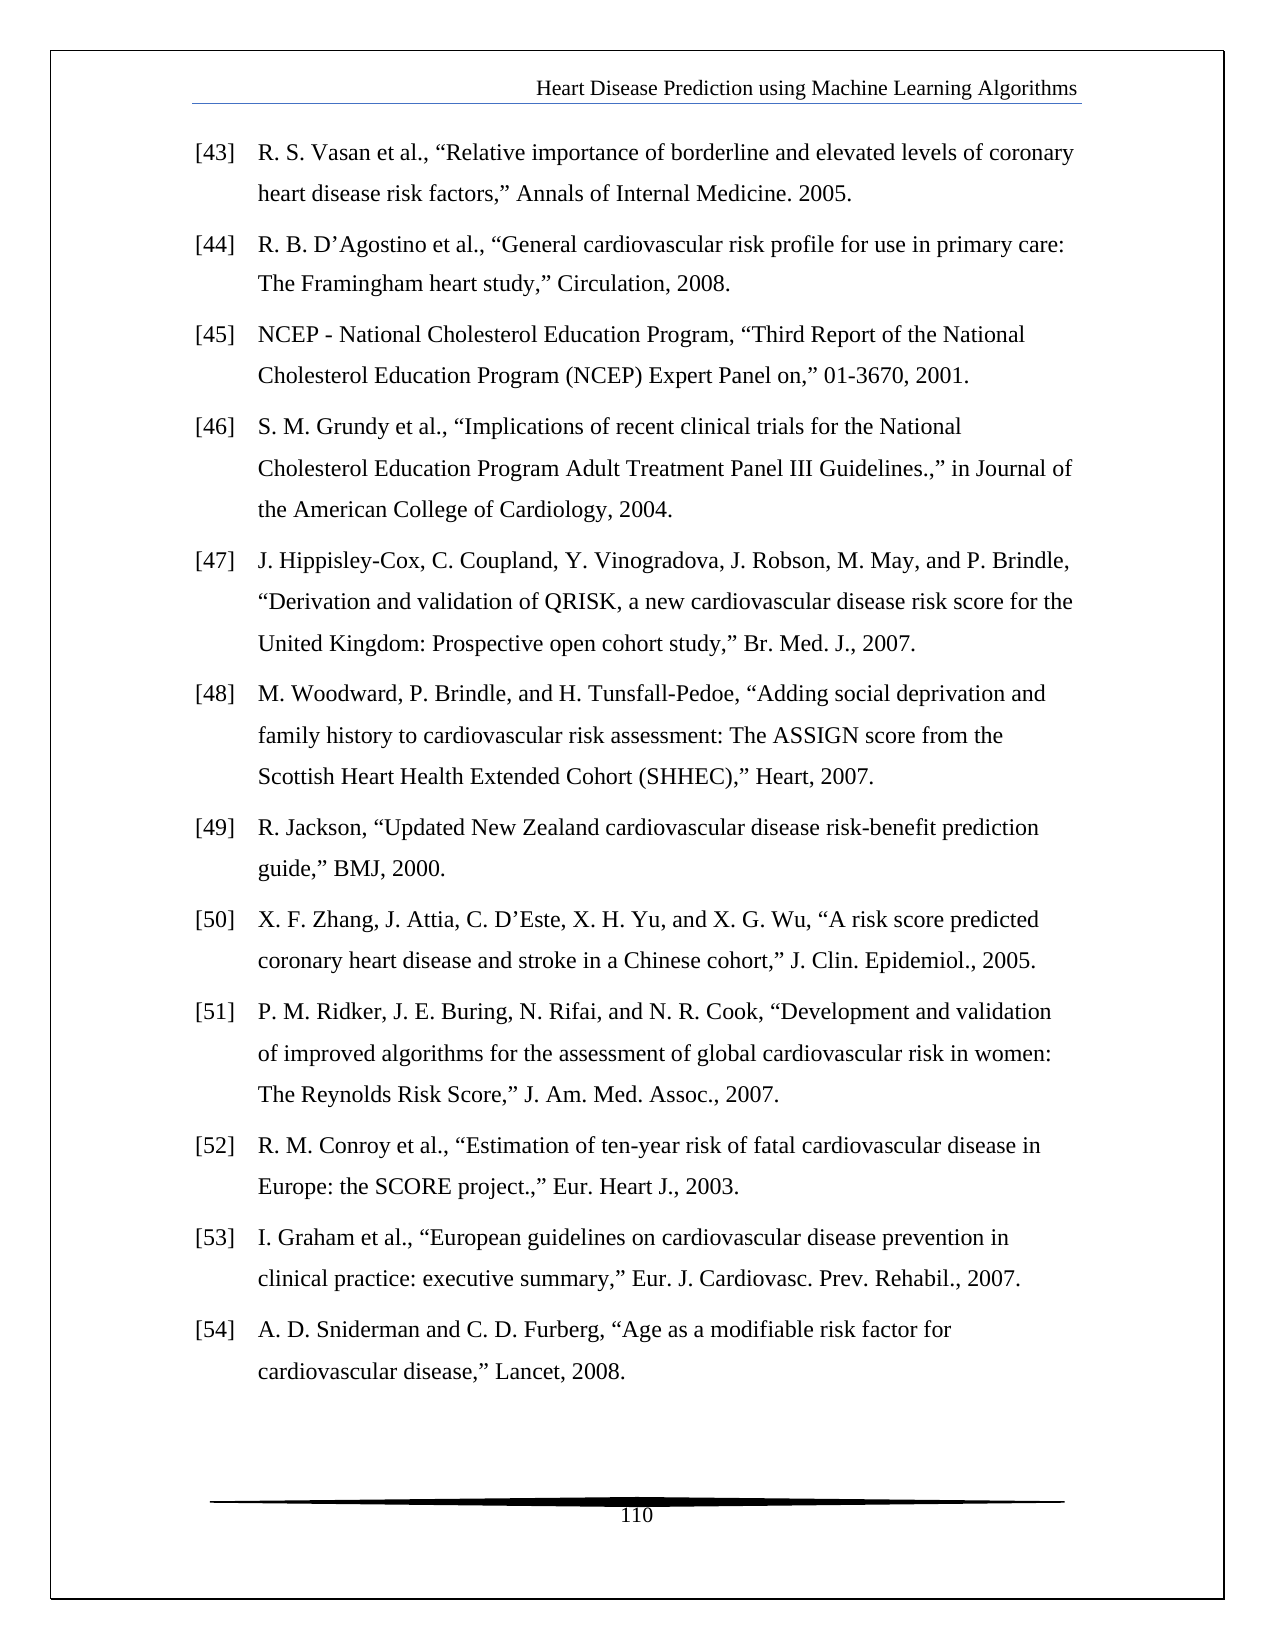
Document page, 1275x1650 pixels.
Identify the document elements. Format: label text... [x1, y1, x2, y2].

list R. Jackson, “Updated New Zealand cardiovascular disease risk-benefit prediction guide,” BMJ, 2000. [195, 813, 1079, 882]
list I. Graham et al., “European guidelines on cardiovascular disease prevention in clinical practice: executive summary,” Eur. J. Cardiovasc. Prev. Rehabil., 2007. [195, 1223, 1079, 1292]
list J. Hippisley-Cox, C. Coupland, Y. Vinogradova, J. Robson, M. May, and P. Brindle, “Derivation and validation of QRISK, a new cardiovascular disease risk score for the United Kingdom: Prospective open cohort study,” Br. Med. J., 2007. [195, 546, 1079, 656]
list X. F. Zhang, J. Attia, C. D’Este, X. H. Yu, and X. G. Wu, “A risk score predicted coronary heart disease and stroke in a Chinese cohort,” J. Clin. Epidemiol., 2005. [195, 905, 1079, 974]
list NCEP - National Cholesterol Education Program, “Third Report of the National Cholesterol Education Program (NCEP) Expert Panel on,” 01-3670, 2001. [195, 320, 1079, 389]
list A. D. Sniderman and C. D. Furberg, “Age as a modifiable risk factor for cardiovascular disease,” Lancet, 2008. [195, 1315, 1079, 1384]
list M. Woodward, P. Brindle, and H. Tunsfall-Pedoe, “Adding social deprivation and family history to cardiovascular risk assessment: The ASSIGN score from the Scottish Heart Health Extended Cohort (SHHEC),” Heart, 2007. [195, 679, 1079, 790]
list R. B. D’Agostino et al., “General cardiovascular risk profile for use in primary care: [195, 230, 1079, 258]
text The Framingham heart study,” Circulation, 2008. [258, 269, 1079, 297]
list S. M. Grundy et al., “Implications of recent clinical trials for the National Cholesterol Education Program Adult Treatment Panel III Guidelines.,” in Journal of the American College of Cardiology, 2004. [195, 412, 1079, 523]
list R. S. Vasan et al., “Relative importance of borderline and elevated levels of coronary heart disease risk factors,” Annals of Internal Medicine. 2005. [195, 138, 1079, 207]
list R. M. Conroy et al., “Estimation of ten-year risk of fatal cardiovascular disease in Europe: the SCORE project.,” Eur. Heart J., 2003. [195, 1131, 1079, 1200]
list P. M. Ridker, J. E. Buring, N. Rifai, and N. R. Cook, “Development and validation of improved algorithms for the assessment of global cardiovascular risk in women: The Reynolds Risk Score,” J. Am. Med. Assoc., 2007. [195, 997, 1079, 1108]
